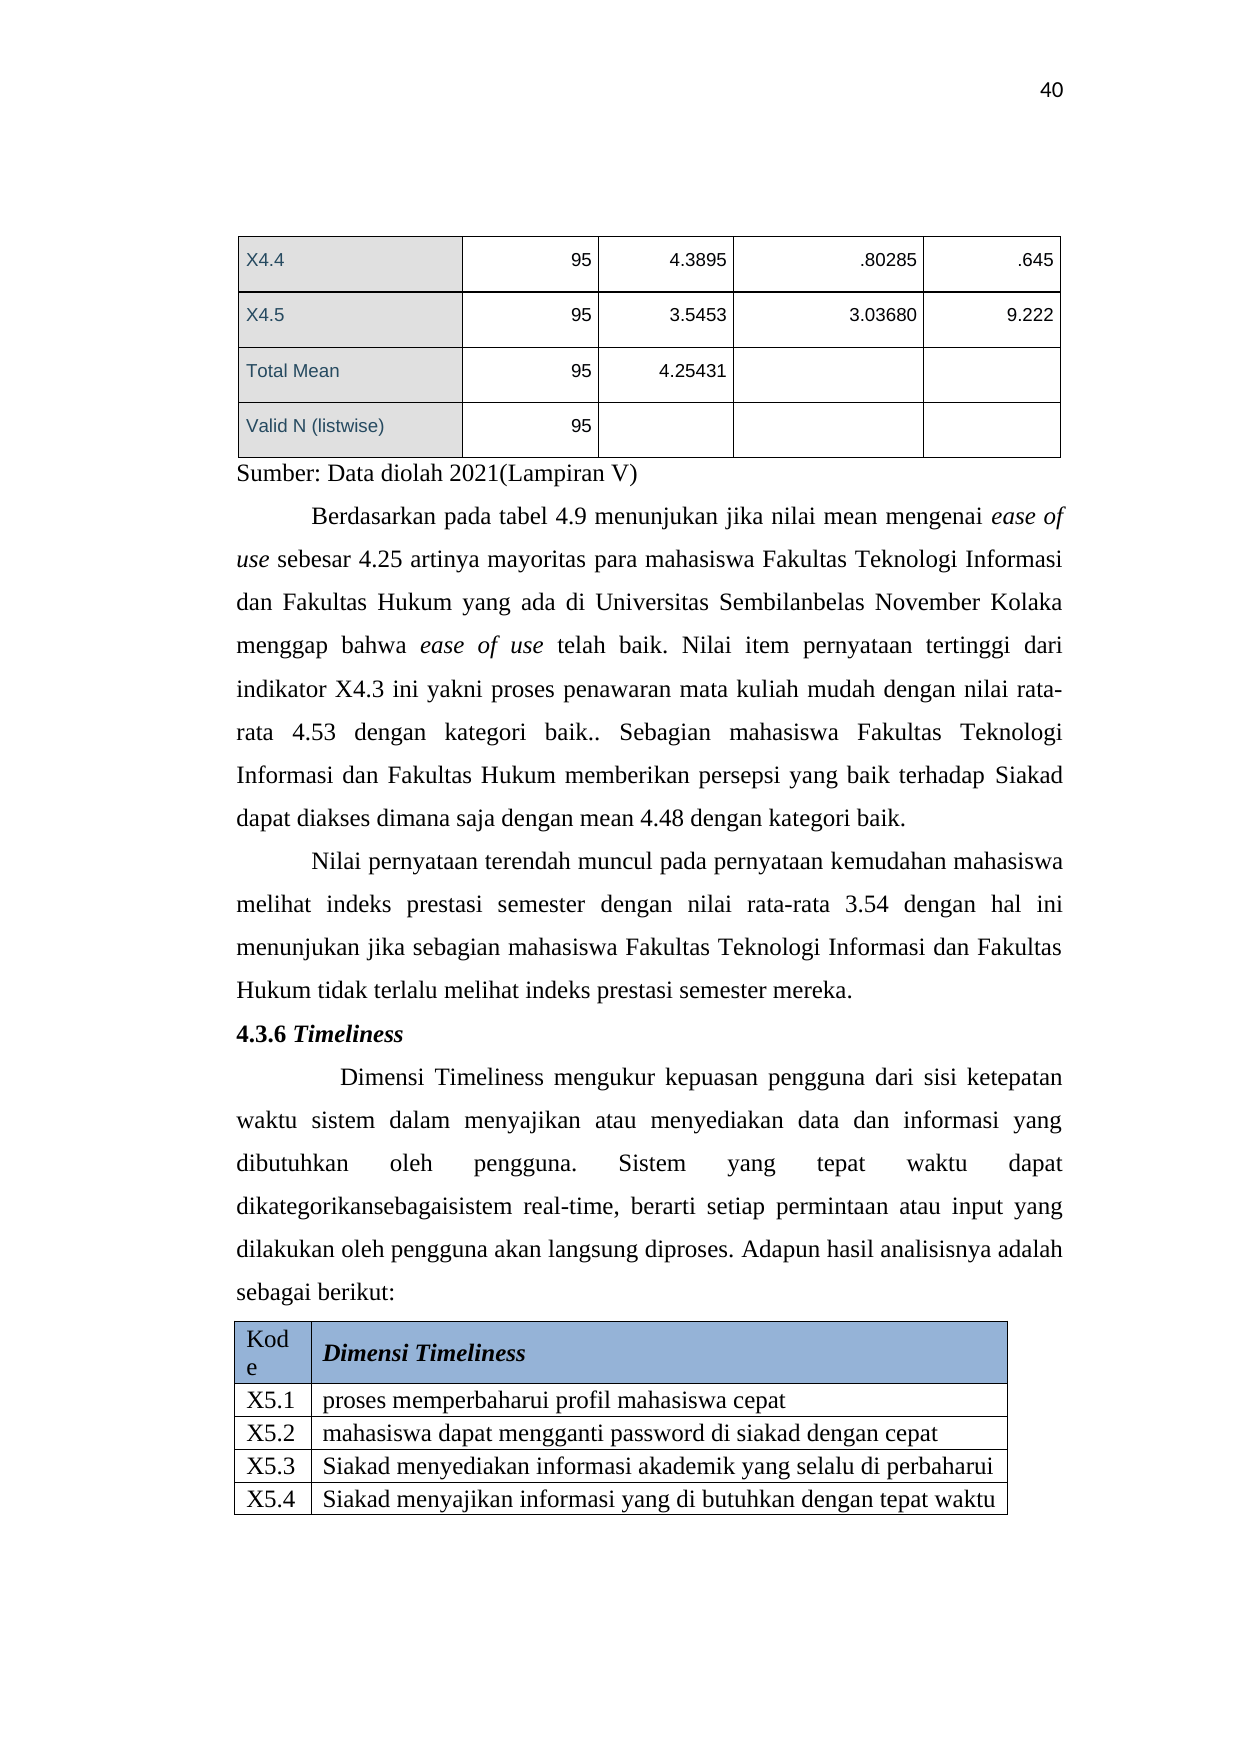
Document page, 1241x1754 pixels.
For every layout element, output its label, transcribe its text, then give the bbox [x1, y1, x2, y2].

text Sumber: Data diolah 2021(Lampiran V) [236, 458, 1063, 487]
table_cell [734, 403, 923, 457]
table_cell [924, 403, 1060, 457]
table_cell 3.5453 [599, 293, 733, 347]
text Berdasarkan pada tabel 4.9 menunjukan jika nilai mean mengenai ease of use sebesar 4.25 artinya mayoritas para mahasiswa Fakultas Teknologi Informasi dan Fakultas Hukum yang ada di Universitas Sembilanbelas November Kolaka menggap bahwa ease of use telah baik. Nilai item pernyataan tertinggi dari indikator X4.3 ini yakni proses penawaran mata kuliah mudah dengan nilai rata-rata 4.53 dengan kategori baik.. Sebagian mahasiswa Fakultas Teknologi Informasi dan Fakultas Hukum memberikan persepsi yang baik terhadap Siakad dapat diakses dimana saja dengan mean 4.48 dengan kategori baik. [236, 501, 1063, 832]
table_cell 4.25431 [599, 348, 733, 402]
text 4.3.6 Timeliness [236, 1019, 1063, 1047]
table_cell 95 [463, 293, 598, 347]
table_header Kode [235, 1322, 311, 1383]
table_cell proses memperbaharui profil mahasiswa cepat [312, 1384, 1007, 1416]
table_cell 95 [463, 403, 598, 457]
table_cell 95 [463, 237, 598, 291]
table_cell Siakad menyajikan informasi yang di butuhkan dengan tepat waktu [312, 1483, 1007, 1514]
table_cell .80285 [734, 237, 923, 291]
table_cell X5.4 [235, 1483, 311, 1514]
table_cell 3.03680 [734, 293, 923, 347]
text Nilai pernyataan terendah muncul pada pernyataan kemudahan mahasiswa melihat indeks prestasi semester dengan nilai rata-rata 3.54 dengan hal ini menunjukan jika sebagian mahasiswa Fakultas Teknologi Informasi dan Fakultas Hukum tidak terlalu melihat indeks prestasi semester mereka. [236, 846, 1063, 1004]
table_cell [599, 403, 733, 457]
table_cell Siakad menyediakan informasi akademik yang selalu di perbaharui [312, 1450, 1007, 1482]
table_cell X5.1 [235, 1384, 311, 1416]
table_cell [734, 348, 923, 402]
table_cell Total Mean [239, 348, 462, 402]
table_cell X5.2 [235, 1417, 311, 1449]
table_header Dimensi Timeliness [312, 1322, 1007, 1383]
table_cell [924, 348, 1060, 402]
table_cell X5.3 [235, 1450, 311, 1482]
table_cell X4.5 [239, 293, 462, 347]
table_cell 4.3895 [599, 237, 733, 291]
text Dimensi Timeliness mengukur kepuasan pengguna dari sisi ketepatan waktu sistem dalam menyajikan atau menyediakan data dan informasi yang dibutuhkan oleh pengguna. Sistem yang tepat waktu dapat dikategorikansebagaisistem real-time, berarti setiap permintaan atau input yang dilakukan oleh pengguna akan langsung diproses. Adapun hasil analisisnya adalah sebagai berikut: [236, 1062, 1063, 1306]
table_cell 95 [463, 348, 598, 402]
table_cell Valid N (listwise) [239, 403, 462, 457]
table_cell .645 [924, 237, 1060, 291]
table_cell 9.222 [924, 293, 1060, 347]
table_cell mahasiswa dapat mengganti password di siakad dengan cepat [312, 1417, 1007, 1449]
table_cell X4.4 [239, 237, 462, 291]
